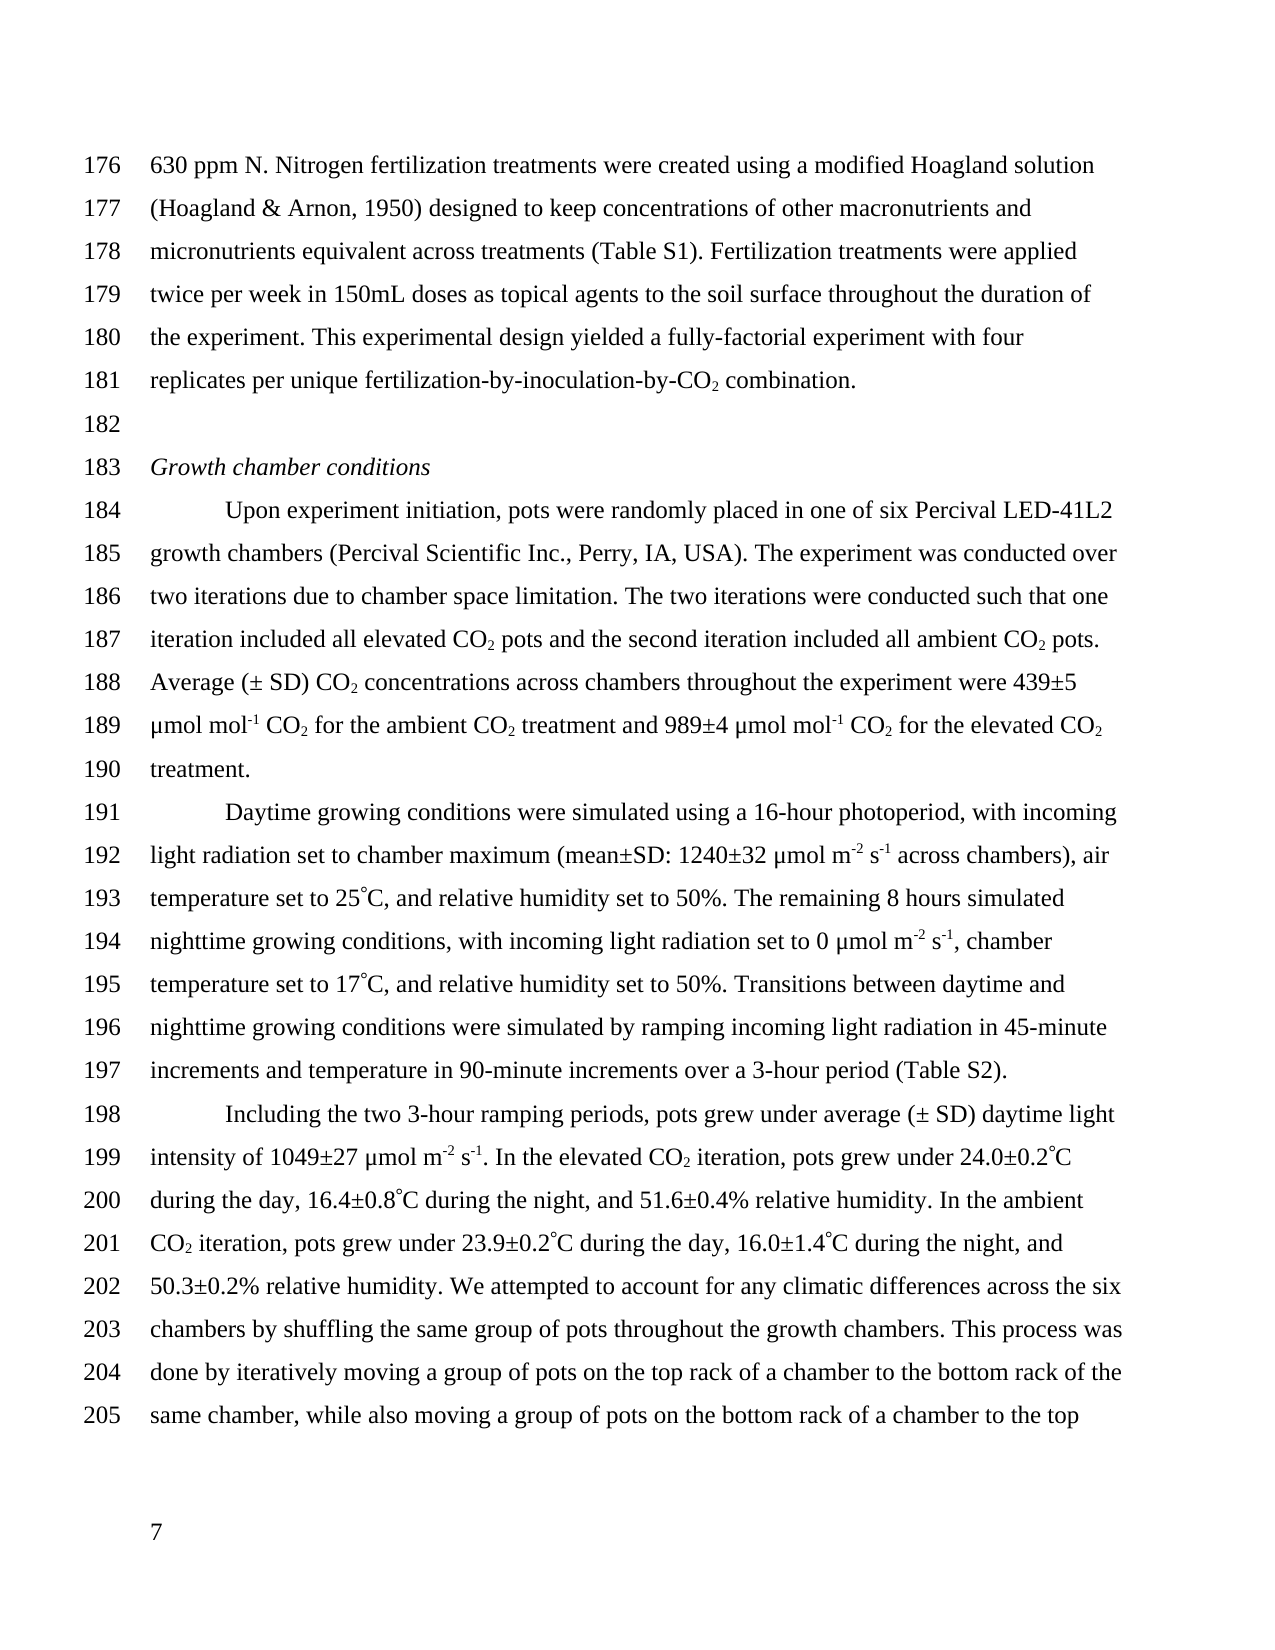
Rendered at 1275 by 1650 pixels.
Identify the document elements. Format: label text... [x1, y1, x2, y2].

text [150, 1099, 1125, 1429]
text Daytime growing conditions were simulated using a 16-hour photoperiod, with incoming light radiation set to chamber maximum (mean±SD: 1240±32 μmol m-2 s-1 across chambers), air temperature set to 25C, and relative humidity set to 50%. The remaining 8 hours simulated nighttime growing conditions, with incoming light radiation set to 0 μmol m-2 s-1, chamber temperature set to 17C, and relative humidity set to 50%. Transitions between daytime and nighttime growing conditions were simulated by ramping incoming light radiation in 45-minute increments and temperature in 90-minute increments over a 3-hour period (Table S2). [150, 797, 1125, 1084]
text Growth chamber conditions [150, 452, 1125, 481]
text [150, 150, 1125, 394]
text Upon experiment initiation, pots were randomly placed in one of six Percival LED-41L2 growth chambers (Percival Scientific Inc., Perry, IA, USA). The experiment was conducted over two iterations due to chamber space limitation. The two iterations were conducted such that one iteration included all elevated CO2 pots and the second iteration included all ambient CO2 pots. Average (± SD) CO2 concentrations across chambers throughout the experiment were 439±5 μmol mol-1 CO2 for the ambient CO2 treatment and 989±4 μmol mol-1 CO2 for the elevated CO2 treatment. [150, 495, 1125, 782]
